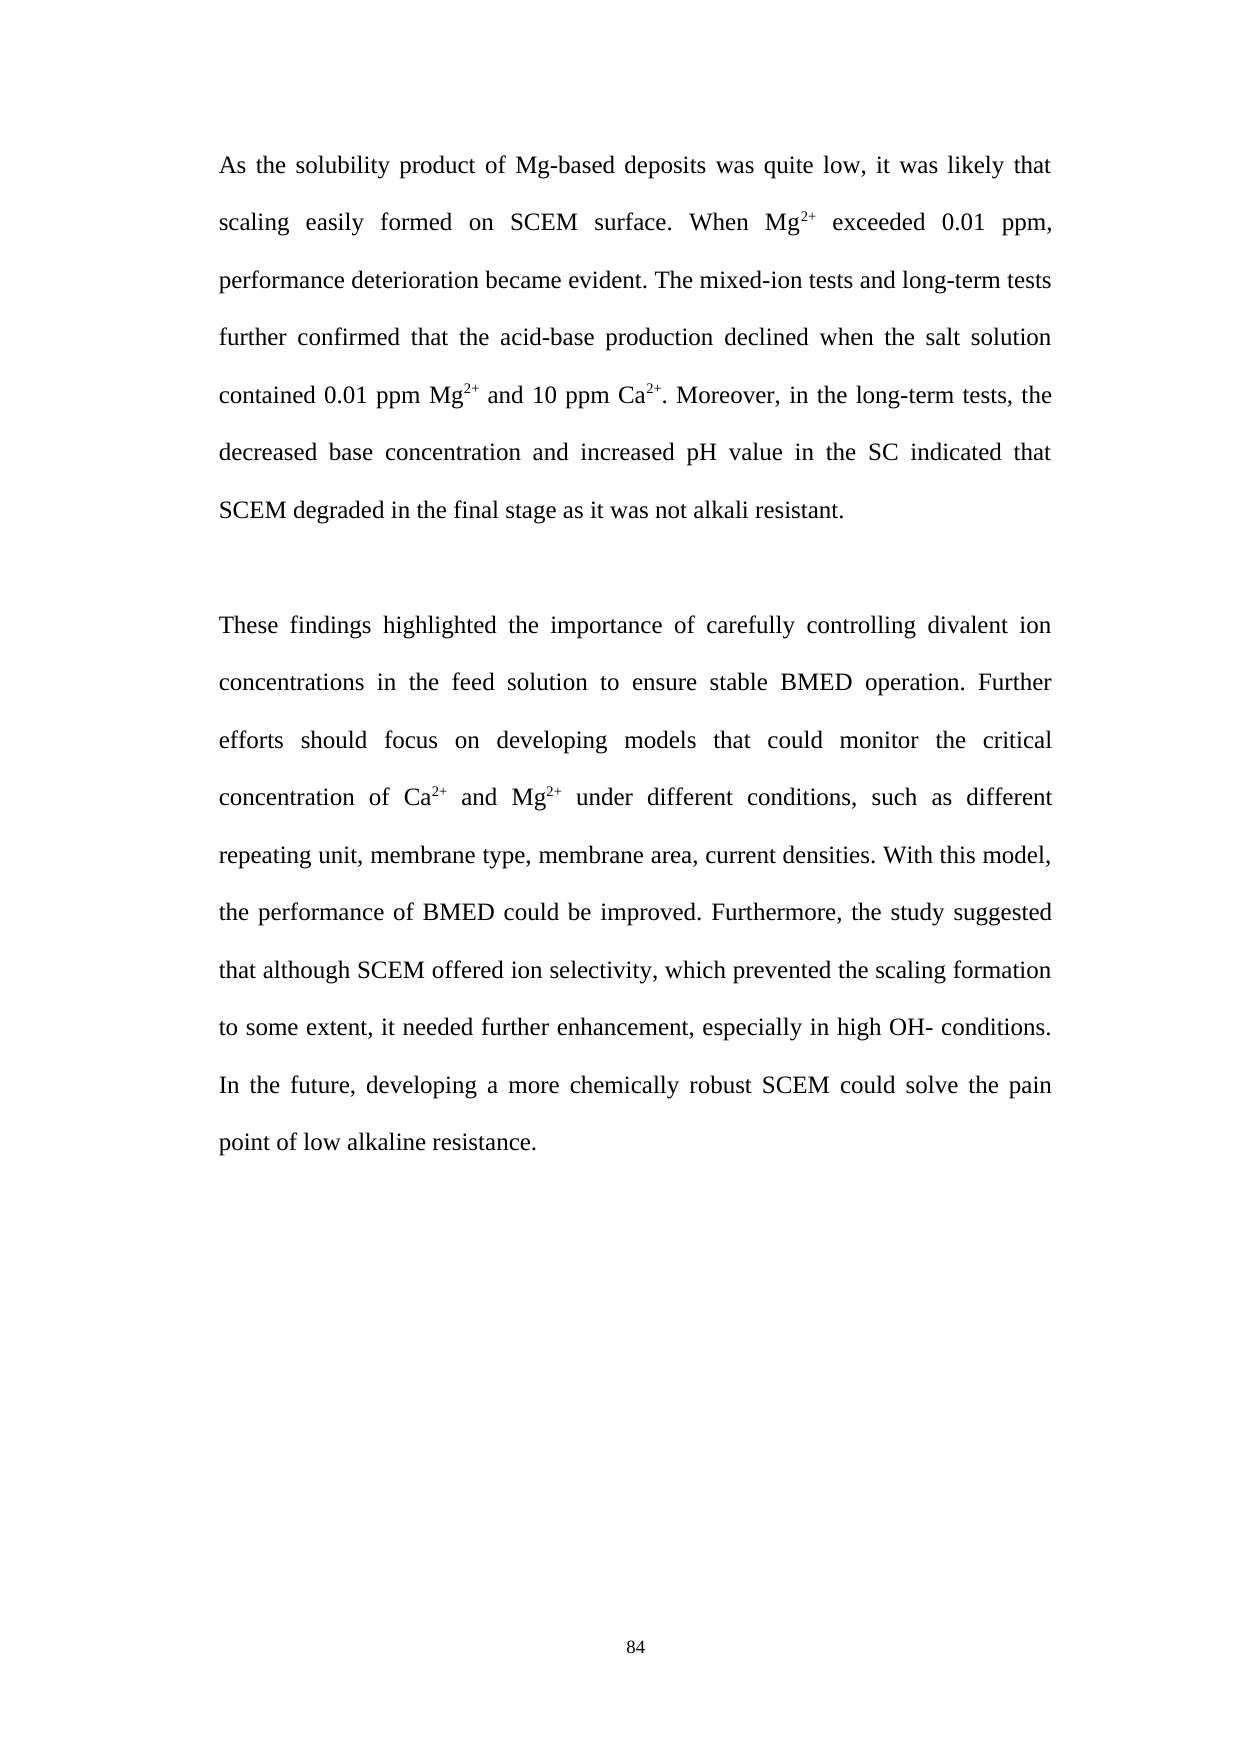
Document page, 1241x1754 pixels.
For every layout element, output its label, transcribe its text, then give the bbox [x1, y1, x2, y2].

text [218, 150, 1053, 524]
text These findings highlighted the importance of carefully controlling divalent ion concentrations in the feed solution to ensure stable BMED operation. Further efforts should focus on developing models that could monitor the critical concentration of Ca2+ and Mg2+ under different conditions, such as different repeating unit, membrane type, membrane area, current densities. With this model, the performance of BMED could be improved. Furthermore, the study suggested that although SCEM offered ion selectivity, which prevented the scaling formation to some extent, it needed further enhancement, especially in high OH- conditions. In the future, developing a more chemically robust SCEM could solve the pain point of low alkaline resistance. [218, 610, 1053, 1156]
